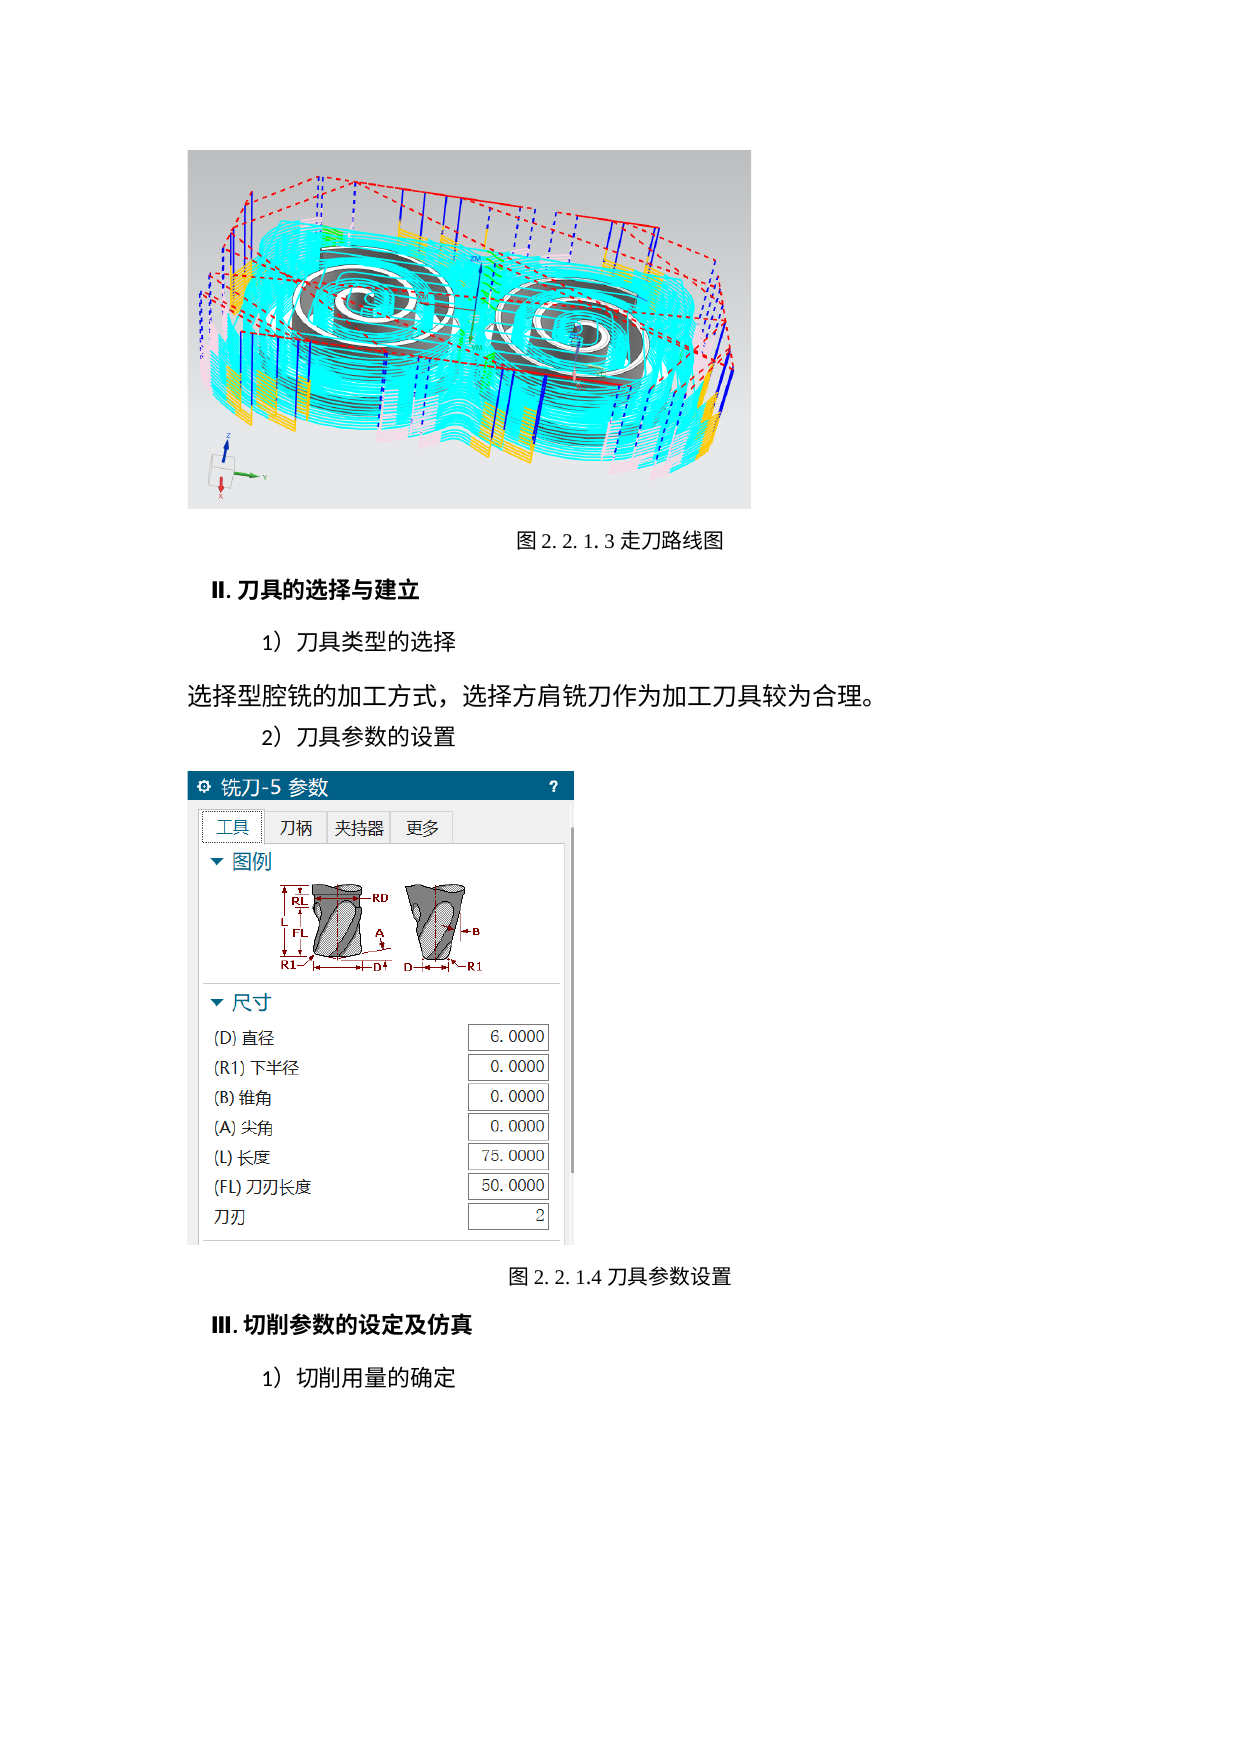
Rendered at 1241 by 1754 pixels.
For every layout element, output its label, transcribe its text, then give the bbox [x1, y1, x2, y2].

text 图2. 2. 1. 3 走刀路线图 [187, 525, 1053, 555]
text 2）刀具参数的设置 [187, 719, 1053, 752]
text 1）切削用量的确定 [187, 1359, 1053, 1393]
picture [187, 801, 574, 1245]
text 选择型腔铣的加工方式，选择方肩铣刀作为加工刀具较为合理。 [187, 677, 1053, 713]
text 图2. 2. 1.4 刀具参数设置 [187, 1260, 1053, 1290]
picture [229, 780, 239, 784]
text Ⅲ. 切削参数的设定及仿真 [187, 1307, 1053, 1340]
text Ⅱ. 刀具的选择与建立 [187, 572, 1053, 605]
picture [187, 150, 752, 509]
text 1）刀具类型的选择 [187, 624, 1053, 657]
